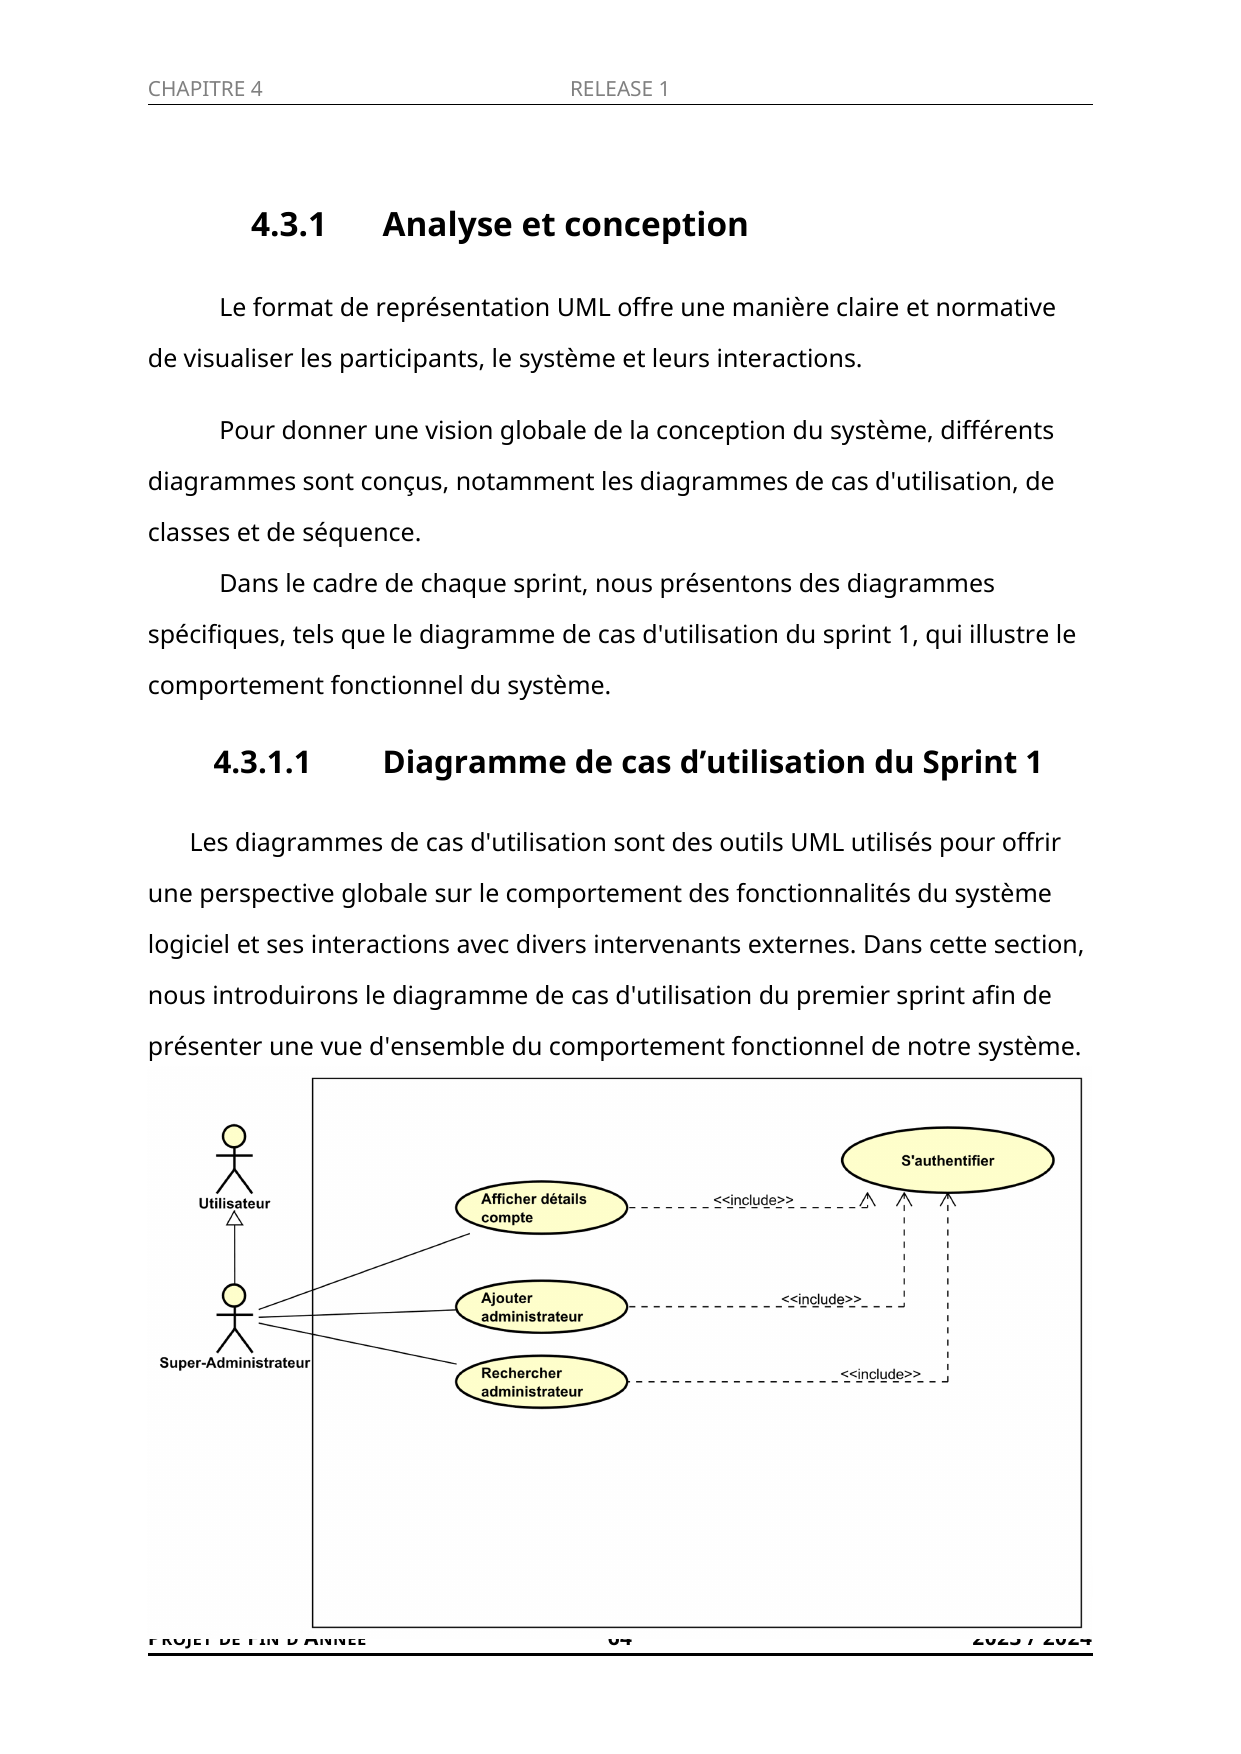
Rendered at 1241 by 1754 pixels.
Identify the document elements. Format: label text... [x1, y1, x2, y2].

text Les diagrammes de cas d'utilisation sont des outils UML utilisés pour offrir une perspective globale sur le comportement des fonctionnalités du système logiciel et ses interactions avec divers intervenants externes. Dans cette section, nous introduirons le diagramme de cas d'utilisation du premier sprint afin de présenter une vue d'ensemble du comportement fonctionnel de notre système. [148, 824, 1093, 1062]
picture [147, 1066, 1093, 1639]
list Analyse et conception [251, 201, 1093, 246]
text Le format de représentation UML offre une manière claire et normative de visualiser les participants, le système et leurs interactions. [148, 289, 1093, 375]
text Pour donner une vision globale de la conception du système, différents diagrammes sont conçus, notamment les diagrammes de cas d'utilisation, de classes et de séquence. Dans le cadre de chaque sprint, nous présentons des diagrammes spécifiques, tels que le diagramme de cas d'utilisation du sprint 1, qui illustre le comportement fonctionnel du système. [148, 412, 1093, 702]
list Diagramme de cas d’utilisation du Sprint 1 [213, 739, 1093, 782]
